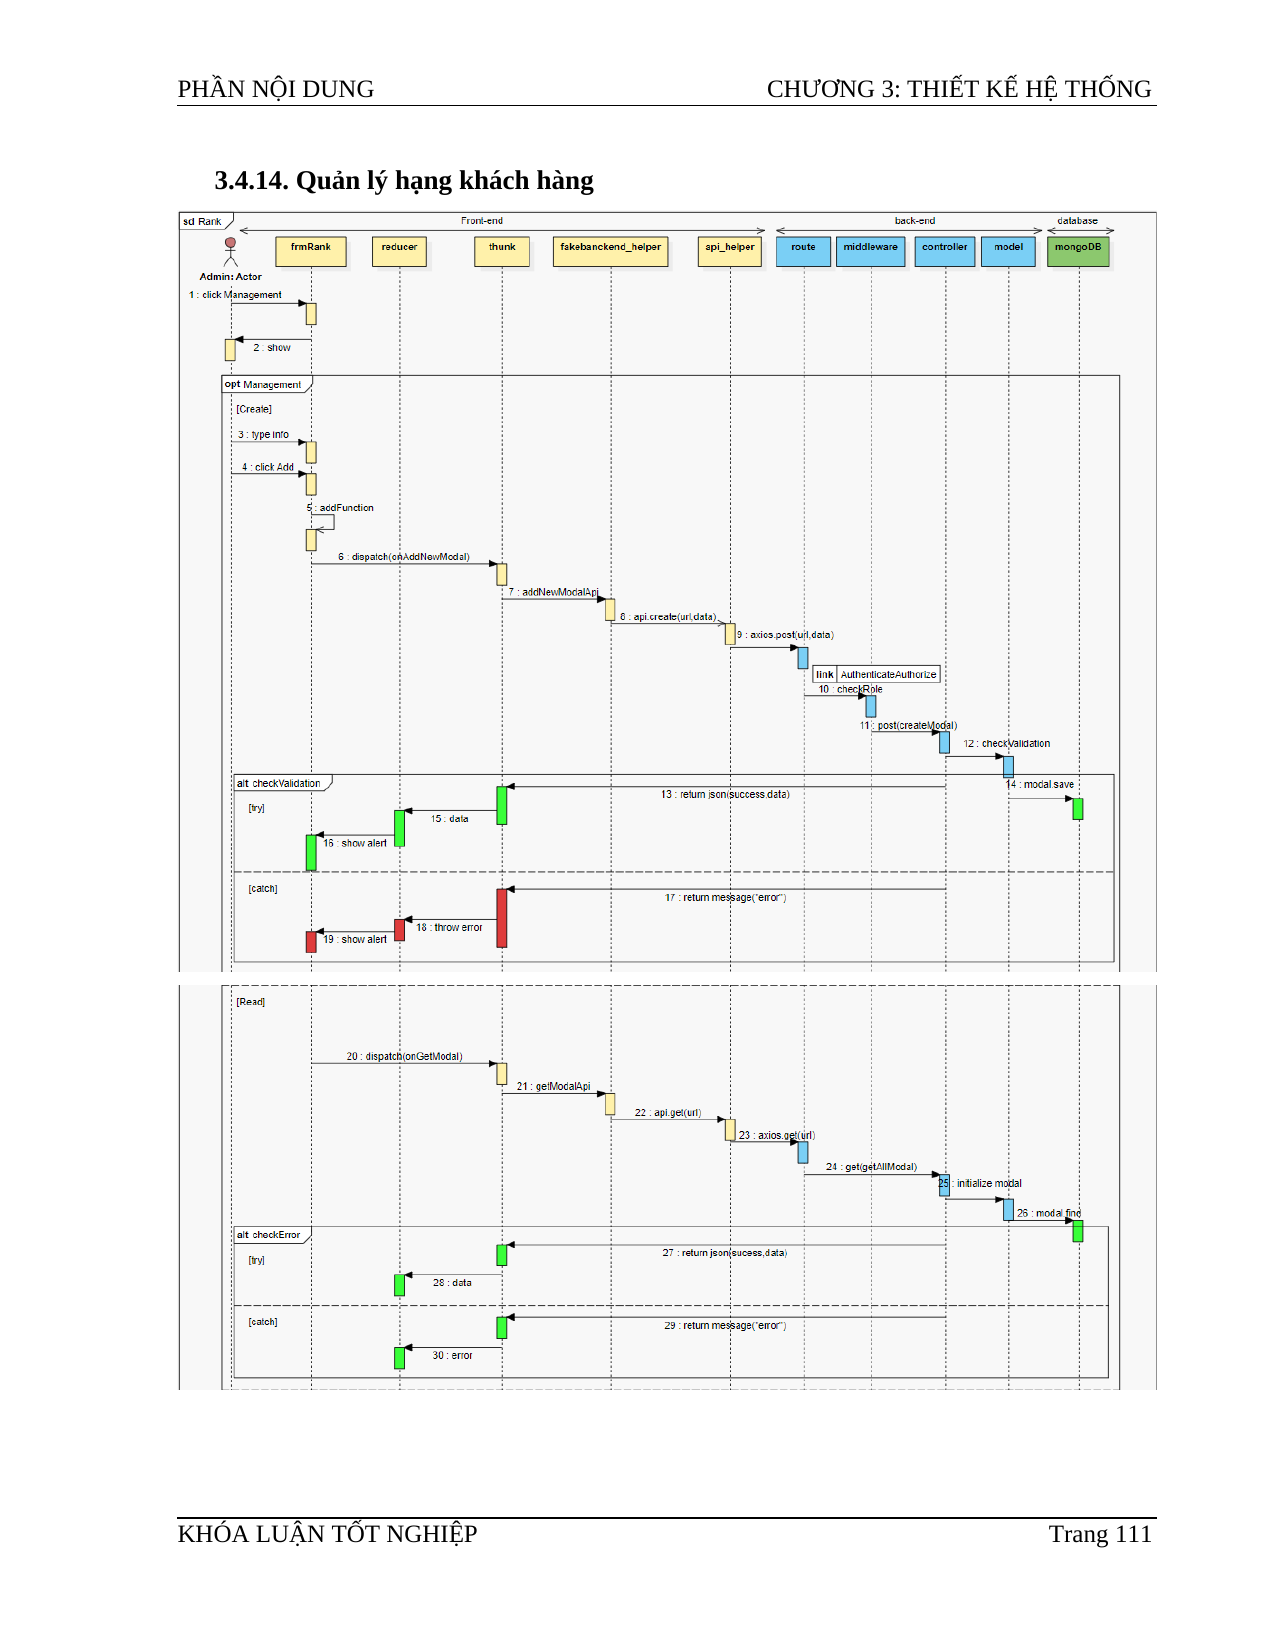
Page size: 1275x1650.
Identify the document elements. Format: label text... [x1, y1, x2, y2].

picture [177, 985, 1157, 1390]
picture [177, 210, 1157, 972]
text 3.4.14. Quản lý hạng khách hàng [214, 164, 1157, 195]
